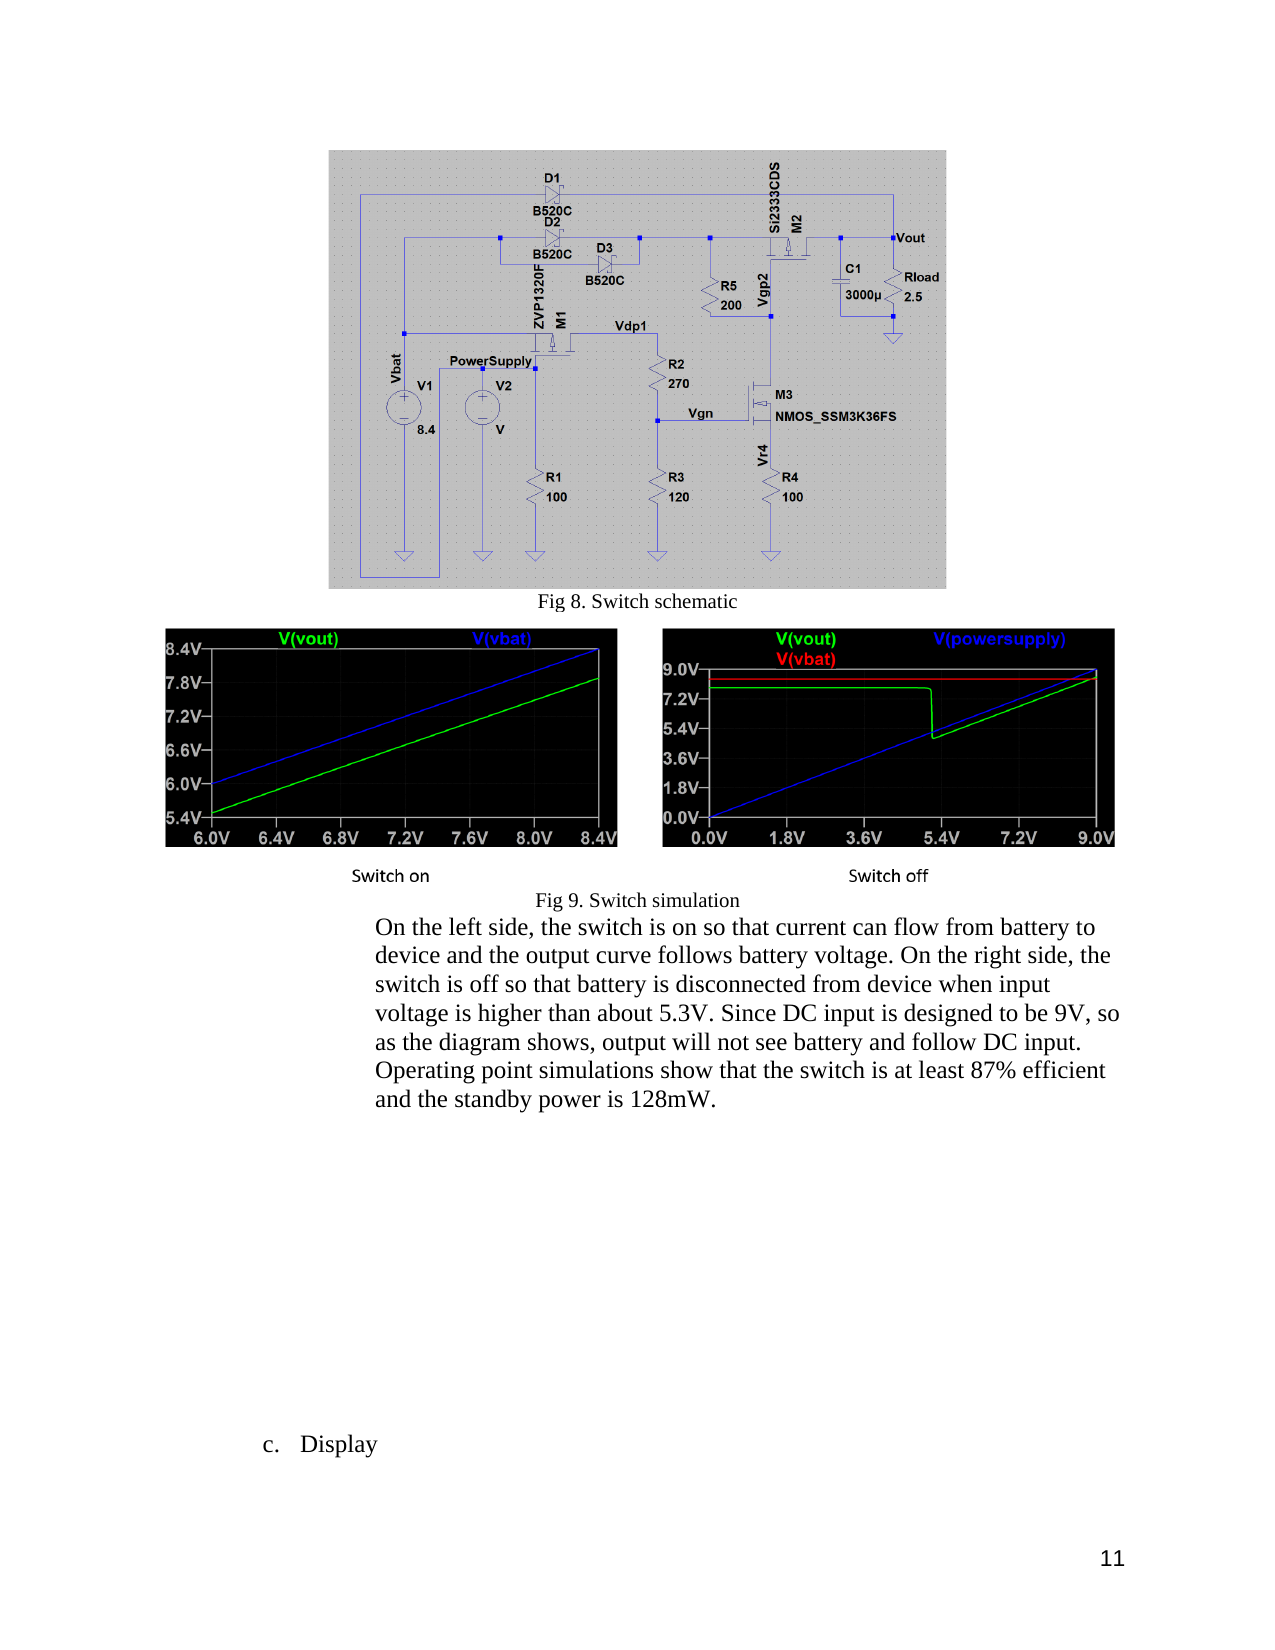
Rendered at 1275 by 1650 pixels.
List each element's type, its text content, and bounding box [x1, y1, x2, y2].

list Display [262, 1429, 1125, 1458]
text On the left side, the switch is on so that current can flow from battery to device and the output curve follows battery voltage. On the right side, the switch is off so that battery is disconnected from device when input voltage is higher than about 5.3V. Since DC input is designed to be 9V, so as the diagram shows, output will not see battery and follow DC input. Operating point simulations show that the switch is at least 87% efficient and the standby power is 128mW. [375, 912, 1125, 1113]
text Fig 8. Switch schematic [150, 589, 1125, 612]
text Fig 9. Switch simulation [150, 888, 1125, 912]
picture [150, 612, 1125, 888]
picture [328, 150, 947, 589]
